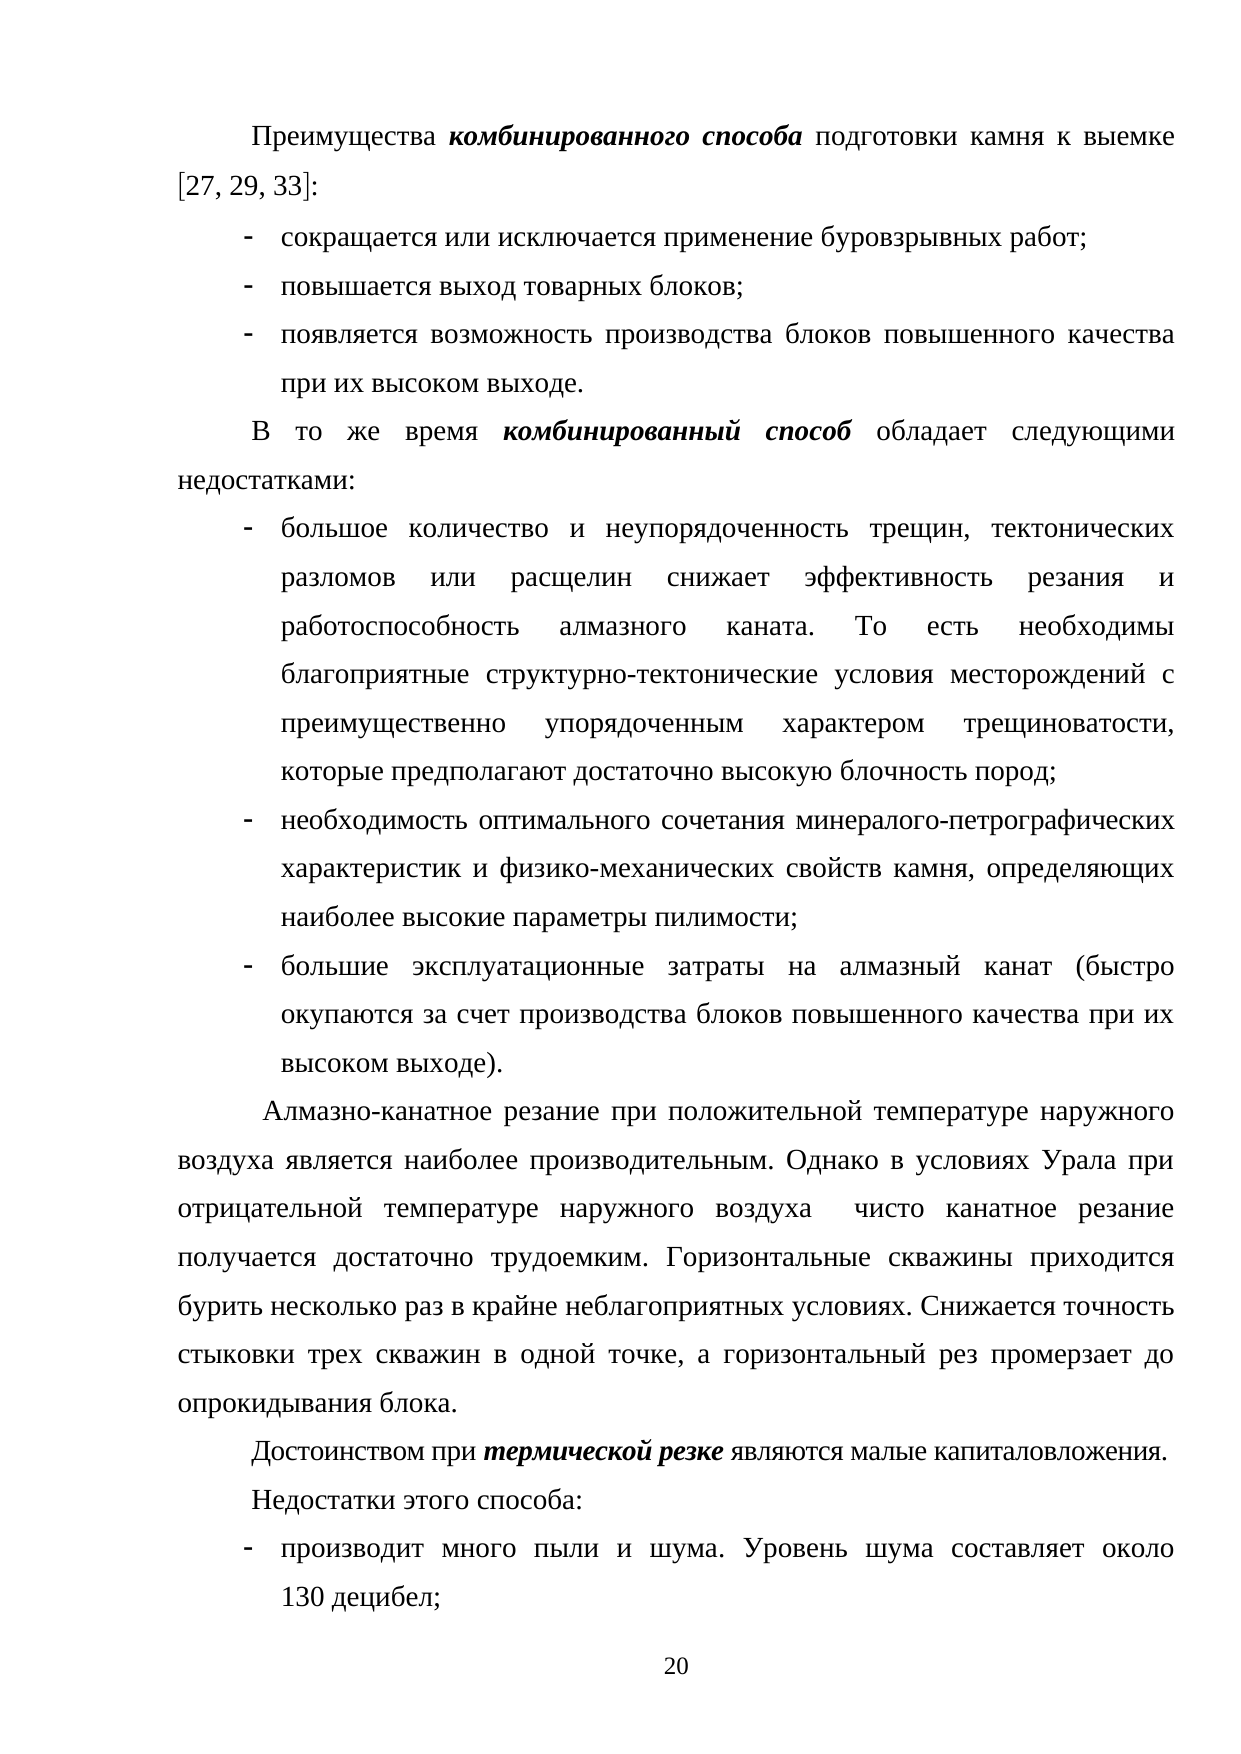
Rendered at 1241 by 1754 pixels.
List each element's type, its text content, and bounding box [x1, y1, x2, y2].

list большое количество и неупорядоченность трещин, тектонических разломов или расщелин снижает эффективность резания и работоспособность алмазного каната. То есть необходимы благоприятные структурно-тектонические условия месторождений с преимущественно упорядоченным характером трещиноватости, которые предполагают достаточно высокую блочность пород; [243, 511, 1175, 787]
list большие эксплуатационные затраты на алмазный канат (быстро окупаются за счет производства блоков повышенного качества при их высоком выходе). [243, 948, 1175, 1078]
list появляется возможность производства блоков повышенного качества при их высоком выходе. [243, 316, 1175, 398]
text Недостатки этого способа: [177, 1482, 1175, 1515]
text Достоинством при термической резке являются малые капиталовложения. [177, 1433, 1175, 1467]
list повышается выход товарных блоков; [243, 268, 1175, 301]
list сокращается или исключается применение буровзрывных работ; [243, 219, 1175, 252]
list производит много пыли и шума. Уровень шума составляет около 130 децибел; [243, 1530, 1175, 1612]
list необходимость оптимального сочетания минералого-петрографических характеристик и физико-механических свойств камня, определяющих наиболее высокие параметры пилимости; [243, 802, 1175, 933]
text Алмазно-канатное резание при положительной температуре наружного воздуха является наиболее производительным. Однако в условиях Урала при отрицательной температуре наружного воздуха чисто канатное резание получается достаточно трудоемким. Горизонтальные скважины приходится бурить несколько раз в крайне неблагоприятных условиях. Снижается точность стыковки трех скважин в одной точке, а горизонтальный рез промерзает до опрокидывания блока. [177, 1093, 1175, 1418]
text Преимущества комбинированного способа подготовки камня к выемке 27, 29, 33: [177, 118, 1175, 202]
text В то же время комбинированный способ обладает следующими недостатками: [177, 413, 1175, 496]
